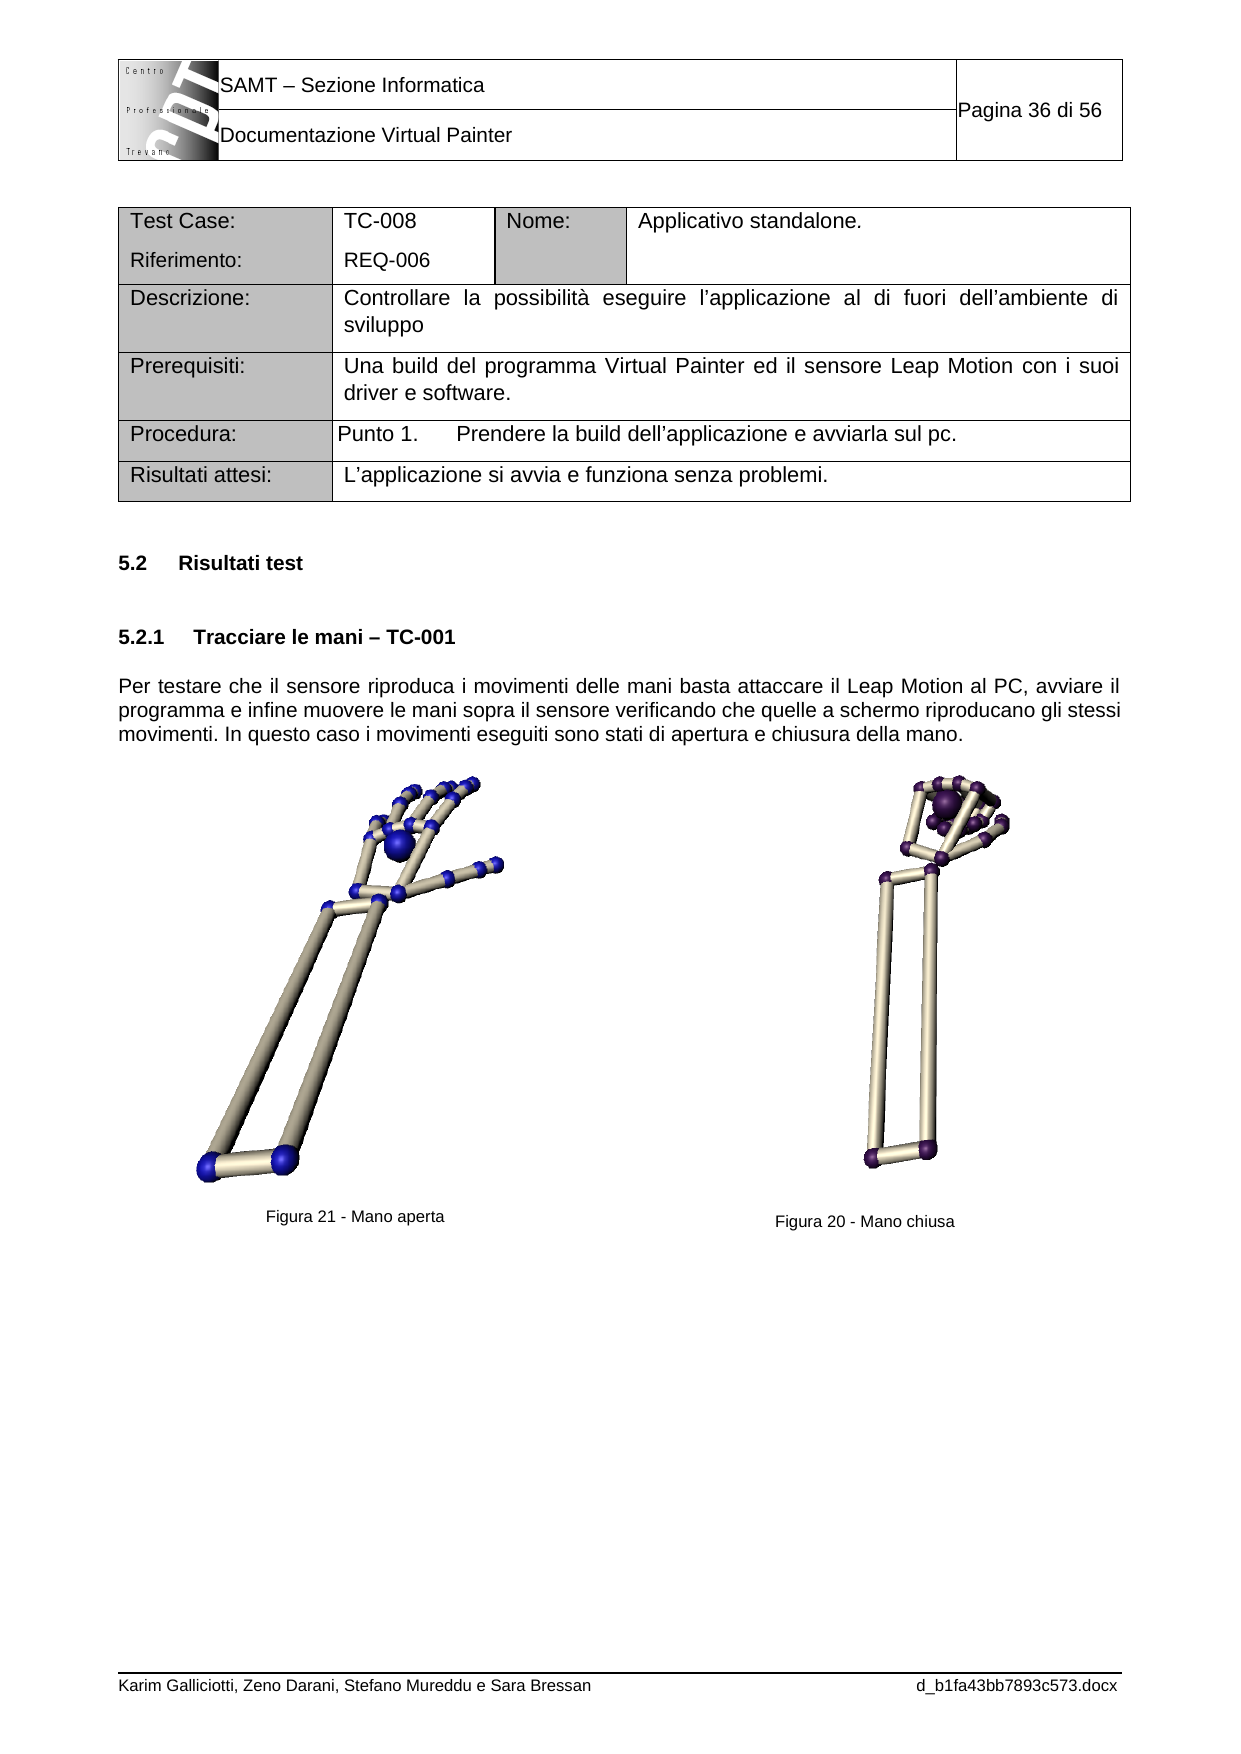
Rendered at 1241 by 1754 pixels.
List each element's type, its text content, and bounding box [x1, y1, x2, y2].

table_cell Prerequisiti: [119, 353, 332, 420]
picture [775, 758, 1034, 1187]
subtitle Risultati test [118, 551, 1122, 575]
picture [118, 746, 552, 1195]
text Per testare che il sensore riproduca i movimenti delle mani basta attaccare il Leap Motion al PC, avviare il programma e infine muovere le mani sopra il sensore verificando che quelle a schermo riproducano gli stessi movimenti. In questo caso i movimenti eseguiti sono stati di apertura e chiusura della mano. [118, 674, 1122, 746]
table_header Applicativo standalone. [627, 208, 1130, 284]
table_header Nome: [496, 208, 626, 284]
table_cell L’applicazione si avvia e funziona senza problemi. [333, 462, 1130, 501]
table_cell Procedura: [119, 421, 332, 461]
picture [118, 60, 219, 160]
table_cell Una build del programma Virtual Painter ed il sensore Leap Motion con i suoi driver e software. [333, 353, 1130, 420]
table_cell Prendere la build dell’applicazione e avviarla sul pc. [333, 421, 1130, 461]
table_header TC-008 REQ-006 [333, 208, 494, 284]
subtitle Tracciare le mani – TC-001 [118, 625, 1122, 649]
table_cell Controllare la possibilità eseguire l’applicazione al di fuori dell’ambiente di sviluppo [333, 285, 1130, 352]
table_cell Risultati attesi: [119, 462, 332, 501]
table_cell Descrizione: [119, 285, 332, 352]
table_header Test Case: Riferimento: [119, 208, 332, 284]
